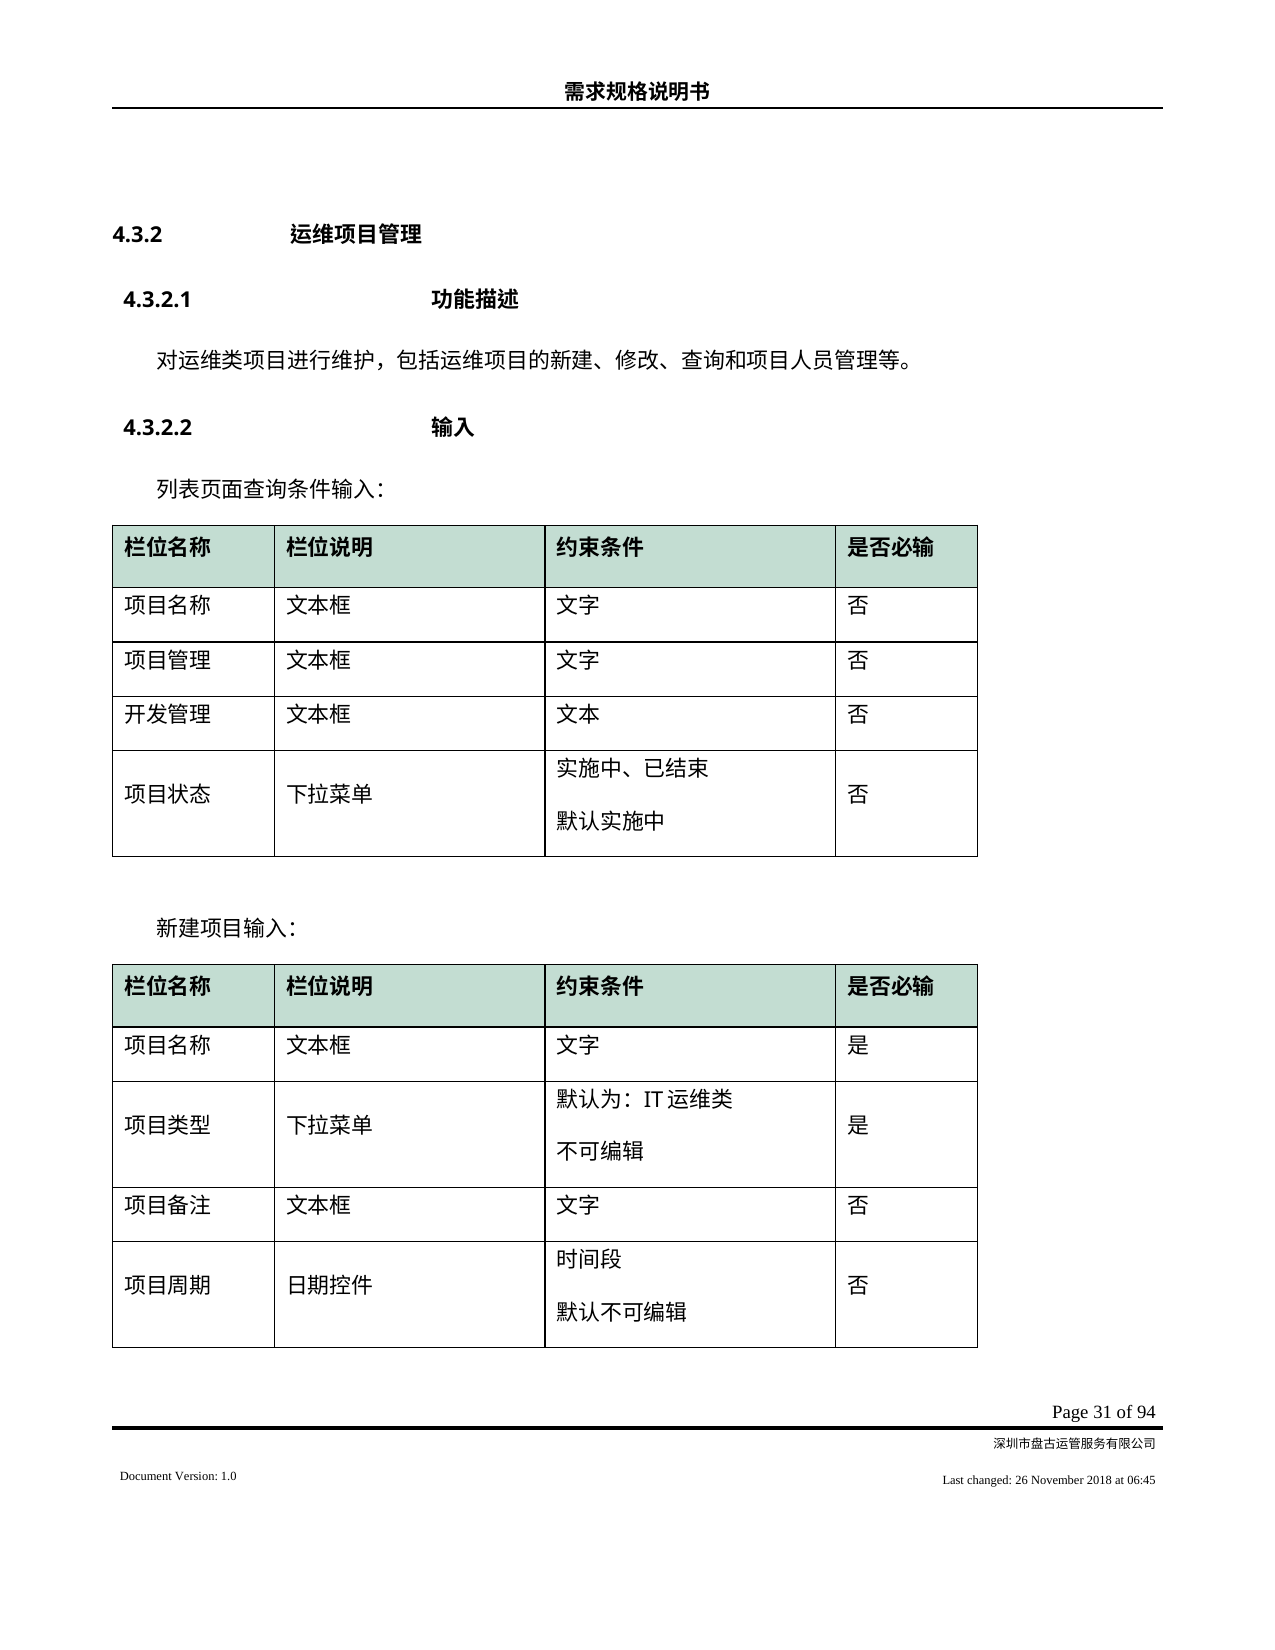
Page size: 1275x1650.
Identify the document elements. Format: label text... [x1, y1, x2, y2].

text 列表页面查询条件输入： [112, 471, 1163, 504]
text 新建项目输入： [112, 911, 1163, 943]
table_cell 实施中、已结束 默认实施中 [546, 751, 835, 856]
table_header 栏位名称 [113, 526, 274, 587]
text 对运维类项目进行维护，包括运维项目的新建、修改、查询和项目人员管理等。 [112, 343, 1163, 375]
table_cell 文字 [546, 643, 835, 696]
table_header 栏位名称 [113, 965, 274, 1026]
table_header 约束条件 [546, 526, 835, 587]
table_header 栏位说明 [275, 965, 544, 1026]
table_cell 项目名称 [113, 1028, 274, 1081]
table_cell 项目管理 [113, 643, 274, 696]
table_header 是否必输 [836, 965, 977, 1026]
table_cell 否 [836, 1188, 977, 1241]
table_cell 默认为：IT运维类 不可编辑 [546, 1082, 835, 1187]
table_header 约束条件 [546, 965, 835, 1026]
table_header 是否必输 [836, 526, 977, 587]
table_cell 否 [836, 588, 977, 641]
table_cell 是 [836, 1028, 977, 1081]
table_cell 项目类型 [113, 1082, 274, 1187]
table_cell 文本框 [275, 1188, 544, 1241]
table_cell 下拉菜单 [275, 751, 544, 856]
table_header 栏位说明 [275, 526, 544, 587]
table_cell 文本框 [275, 588, 544, 641]
table_cell 日期控件 [275, 1242, 544, 1347]
table_cell 项目周期 [113, 1242, 274, 1347]
subtitle 输入 [123, 404, 1152, 442]
table_cell 文字 [546, 1028, 835, 1081]
table_cell 文本框 [275, 643, 544, 696]
table_cell 开发管理 [113, 697, 274, 750]
table_cell 时间段 默认不可编辑 [546, 1242, 835, 1347]
table_cell 文字 [546, 1188, 835, 1241]
table_cell 否 [836, 751, 977, 856]
table_cell 文字 [546, 588, 835, 641]
table_cell 文本 [546, 697, 835, 750]
table_cell 项目备注 [113, 1188, 274, 1241]
subtitle 运维项目管理 [112, 219, 1163, 249]
table_cell 否 [836, 643, 977, 696]
table_cell 文本框 [275, 1028, 544, 1081]
subtitle 功能描述 [123, 276, 1152, 314]
table_cell 项目状态 [113, 751, 274, 856]
table_cell 否 [836, 1242, 977, 1347]
table_cell 项目名称 [113, 588, 274, 641]
table_cell 是 [836, 1082, 977, 1187]
table_cell 否 [836, 697, 977, 750]
table_cell 文本框 [275, 697, 544, 750]
table_cell 下拉菜单 [275, 1082, 544, 1187]
